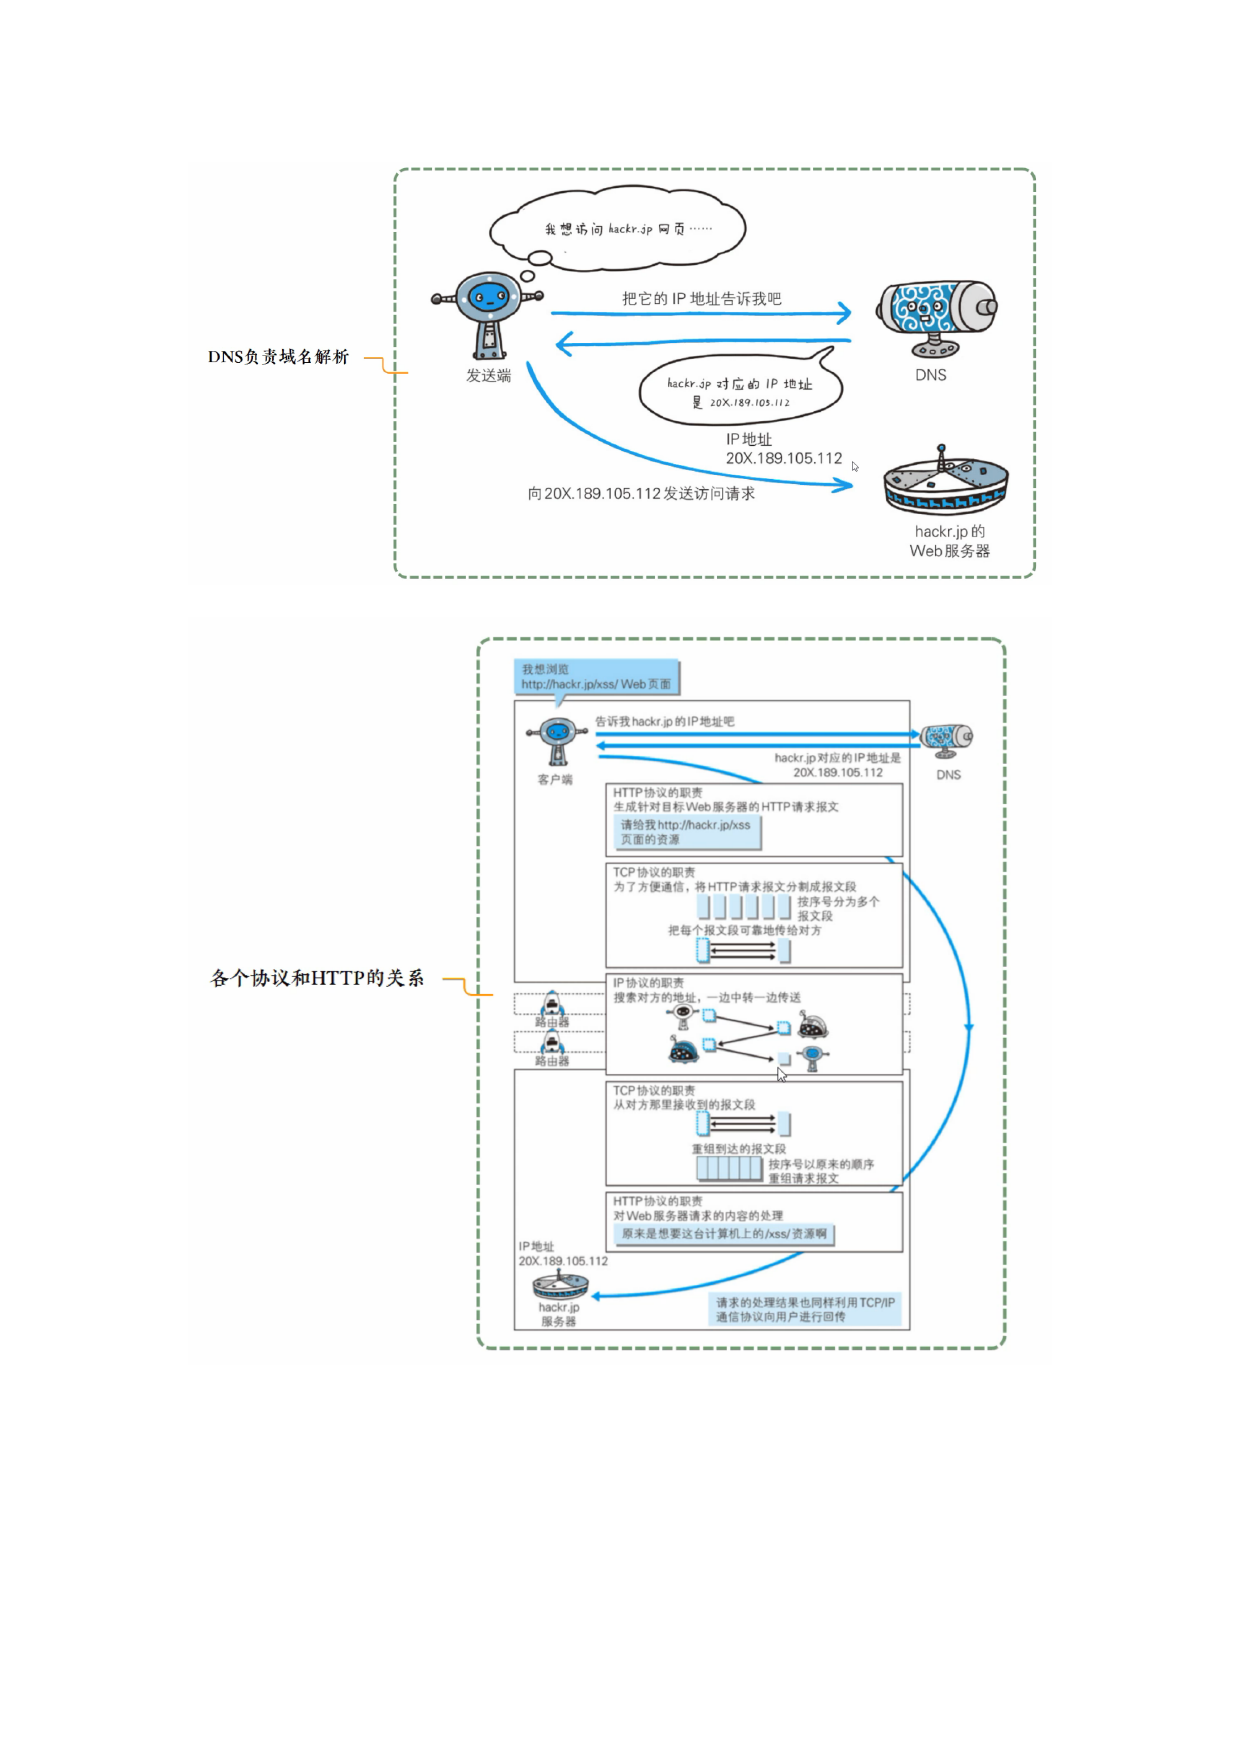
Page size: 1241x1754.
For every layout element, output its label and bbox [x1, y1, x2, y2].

picture [187, 617, 1053, 1365]
picture [187, 162, 1053, 585]
